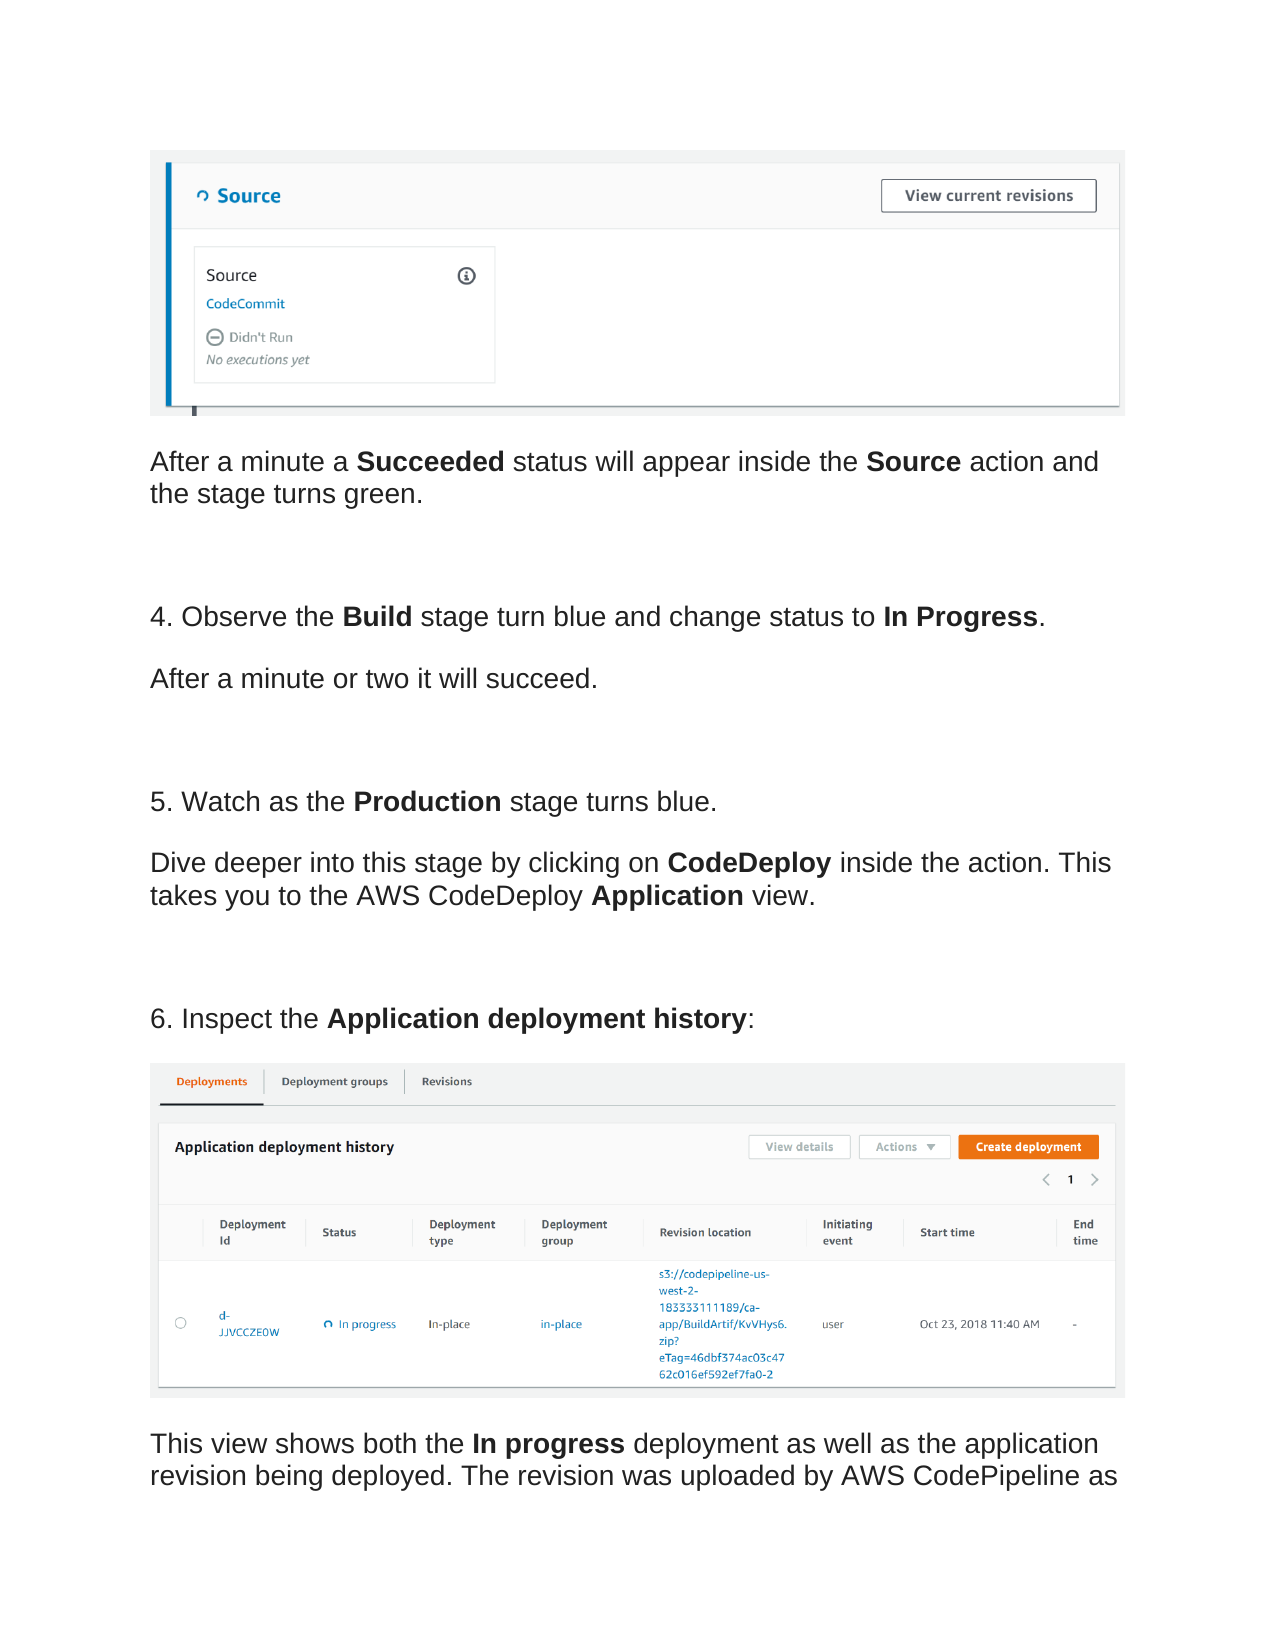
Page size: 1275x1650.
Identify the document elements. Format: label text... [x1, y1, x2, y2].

picture [150, 1063, 1125, 1398]
text 4. Observe the Build stage turn blue and change status to In Progress. [150, 600, 1125, 632]
picture [150, 150, 1125, 416]
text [150, 1427, 1125, 1492]
text After a minute a Succeeded status will appear inside the Source action and the stage turns green. [150, 444, 1125, 509]
text Dive deeper into this stage by clicking on CodeDeploy inside the action. This takes you to the AWS CodeDeploy Application view. [150, 846, 1125, 911]
text 5. Watch as the Production stage turns blue. [150, 785, 1125, 817]
text 6. Inspect the Application deployment history: [150, 1002, 1125, 1034]
text After a minute or two it will succeed. [150, 662, 1125, 694]
